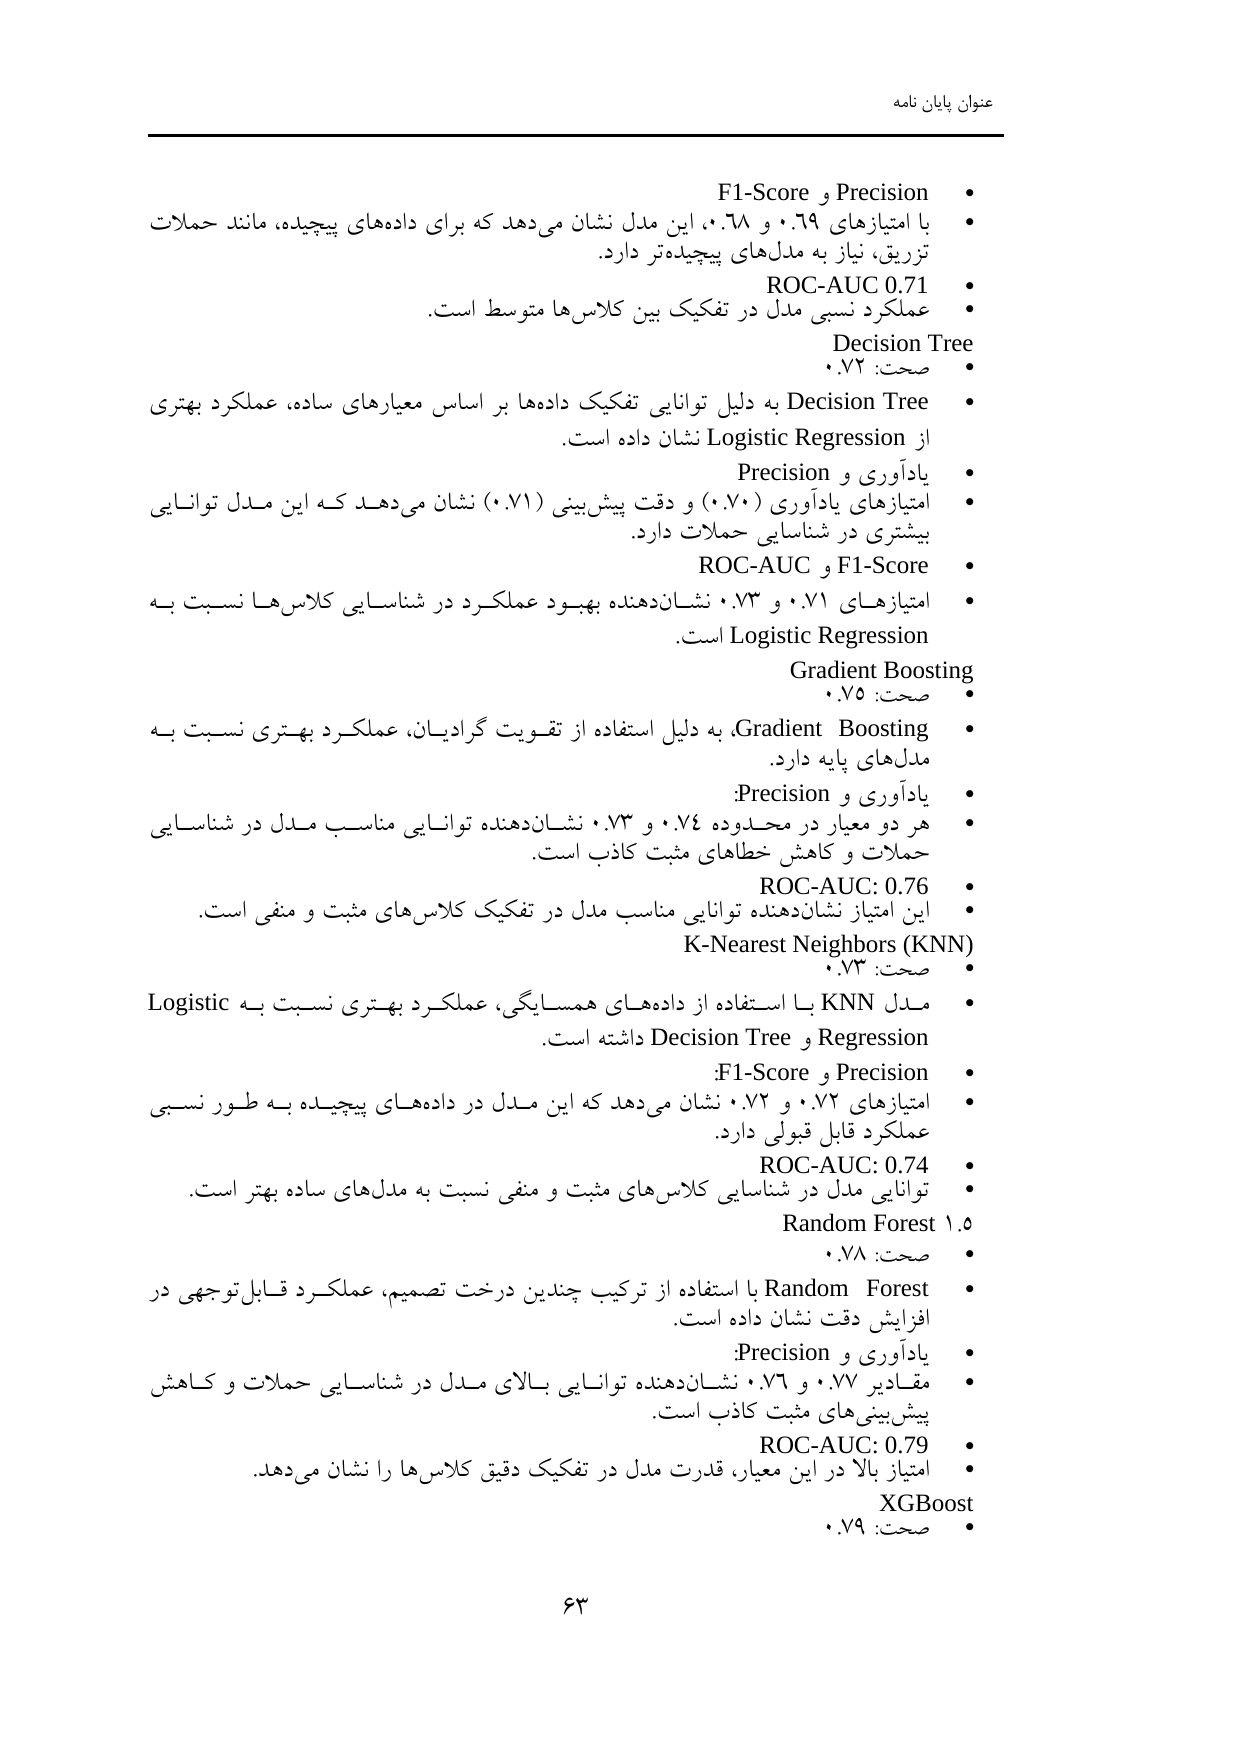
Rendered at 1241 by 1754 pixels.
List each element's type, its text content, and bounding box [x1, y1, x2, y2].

list این امتیاز نشان‌دهنده توانایی مناسب مدل در تفکیک کلاس‌های مثبت و منفی است. [148, 900, 966, 929]
list Precision و F1-Score: [148, 1057, 966, 1092]
list امتیازهای یادآوری (0.70) و دقت پیش‌بینی (0.71) نشان می‌دهد که این مدل توانایی بیشتری در شناسایی حملات دارد. [148, 492, 966, 550]
list ROC-AUC: 0.79 [148, 1430, 966, 1459]
list Decision Tree به دلیل توانایی تفکیک داده‌ها بر اساس معیارهای ساده، عملکرد بهتری از Logistic Regression نشان داده است. [148, 386, 966, 457]
list صحت: 0.78 [148, 1243, 966, 1273]
list عملکرد نسبی مدل در تفکیک بین کلاس‌ها متوسط است. [148, 299, 966, 328]
list ROC-AUC: 0.74 [148, 1151, 966, 1179]
list توانایی مدل در شناسایی کلاس‌های مثبت و منفی نسبت به مدل‌های ساده بهتر است. [148, 1179, 966, 1208]
list با امتیازهای 0.69 و 0.68، این مدل نشان می‌دهد که برای داده‌های پیچیده، مانند حملات تزریق، نیاز به مدل‌های پیچیده‌تر دارد. [148, 212, 966, 271]
text 1.5 Random Forest [148, 1208, 1004, 1243]
list Precision و F1-Score [148, 177, 966, 212]
list ROC-AUC 0.71 [148, 271, 966, 299]
list صحت: 0.73 [148, 958, 966, 987]
list امتیاز بالا در این معیار، قدرت مدل در تفکیک دقیق کلاس‌ها را نشان می‌دهد. [148, 1459, 966, 1488]
list مدل KNN با استفاده از داده‌های همسایگی، عملکرد بهتری نسبت به Logistic Regression و Decision Tree داشته است. [148, 987, 966, 1057]
text Decision Tree [148, 328, 1004, 357]
list Gradient Boosting، به دلیل استفاده از تقویت گرادیان، عملکرد بهتری نسبت به مدل‌های پایه دارد. [148, 713, 966, 778]
list Random Forest با استفاده از ترکیب چندین درخت تصمیم، عملکرد قابل‌توجهی در افزایش دقت نشان داده است. [148, 1273, 966, 1337]
list ROC-AUC: 0.76 [148, 871, 966, 900]
list یادآوری و Precision [148, 457, 966, 492]
list امتیازهای 0.71 و 0.73 نشان‌دهنده بهبود عملکرد در شناسایی کلاس‌ها نسبت به Logistic Regression است. [148, 585, 966, 655]
list صحت: 0.75 [148, 684, 966, 713]
list یادآوری و Precision: [148, 1337, 966, 1372]
list یادآوری و Precision: [148, 778, 966, 813]
text XGBoost [148, 1488, 1004, 1517]
list صحت: 0.72 [148, 357, 966, 386]
text K-Nearest Neighbors (KNN) [148, 929, 1004, 958]
list F1-Score و ROC-AUC [148, 550, 966, 585]
list صحت: 0.79 [148, 1517, 966, 1546]
text Gradient Boosting [148, 655, 1004, 684]
list امتیازهای 0.72 و 0.72 نشان می‌دهد که این مدل در داده‌های پیچیده به طور نسبی عملکرد قابل قبولی دارد. [148, 1092, 966, 1151]
list هر دو معیار در محدوده 0.74 و 0.73 نشان‌دهنده توانایی مناسب مدل در شناسایی حملات و کاهش خطاهای مثبت کاذب است. [148, 813, 966, 871]
list مقادیر 0.77 و 0.76 نشان‌دهنده توانایی بالای مدل در شناسایی حملات و کاهش پیش‌بینی‌های مثبت کاذب است. [148, 1372, 966, 1430]
